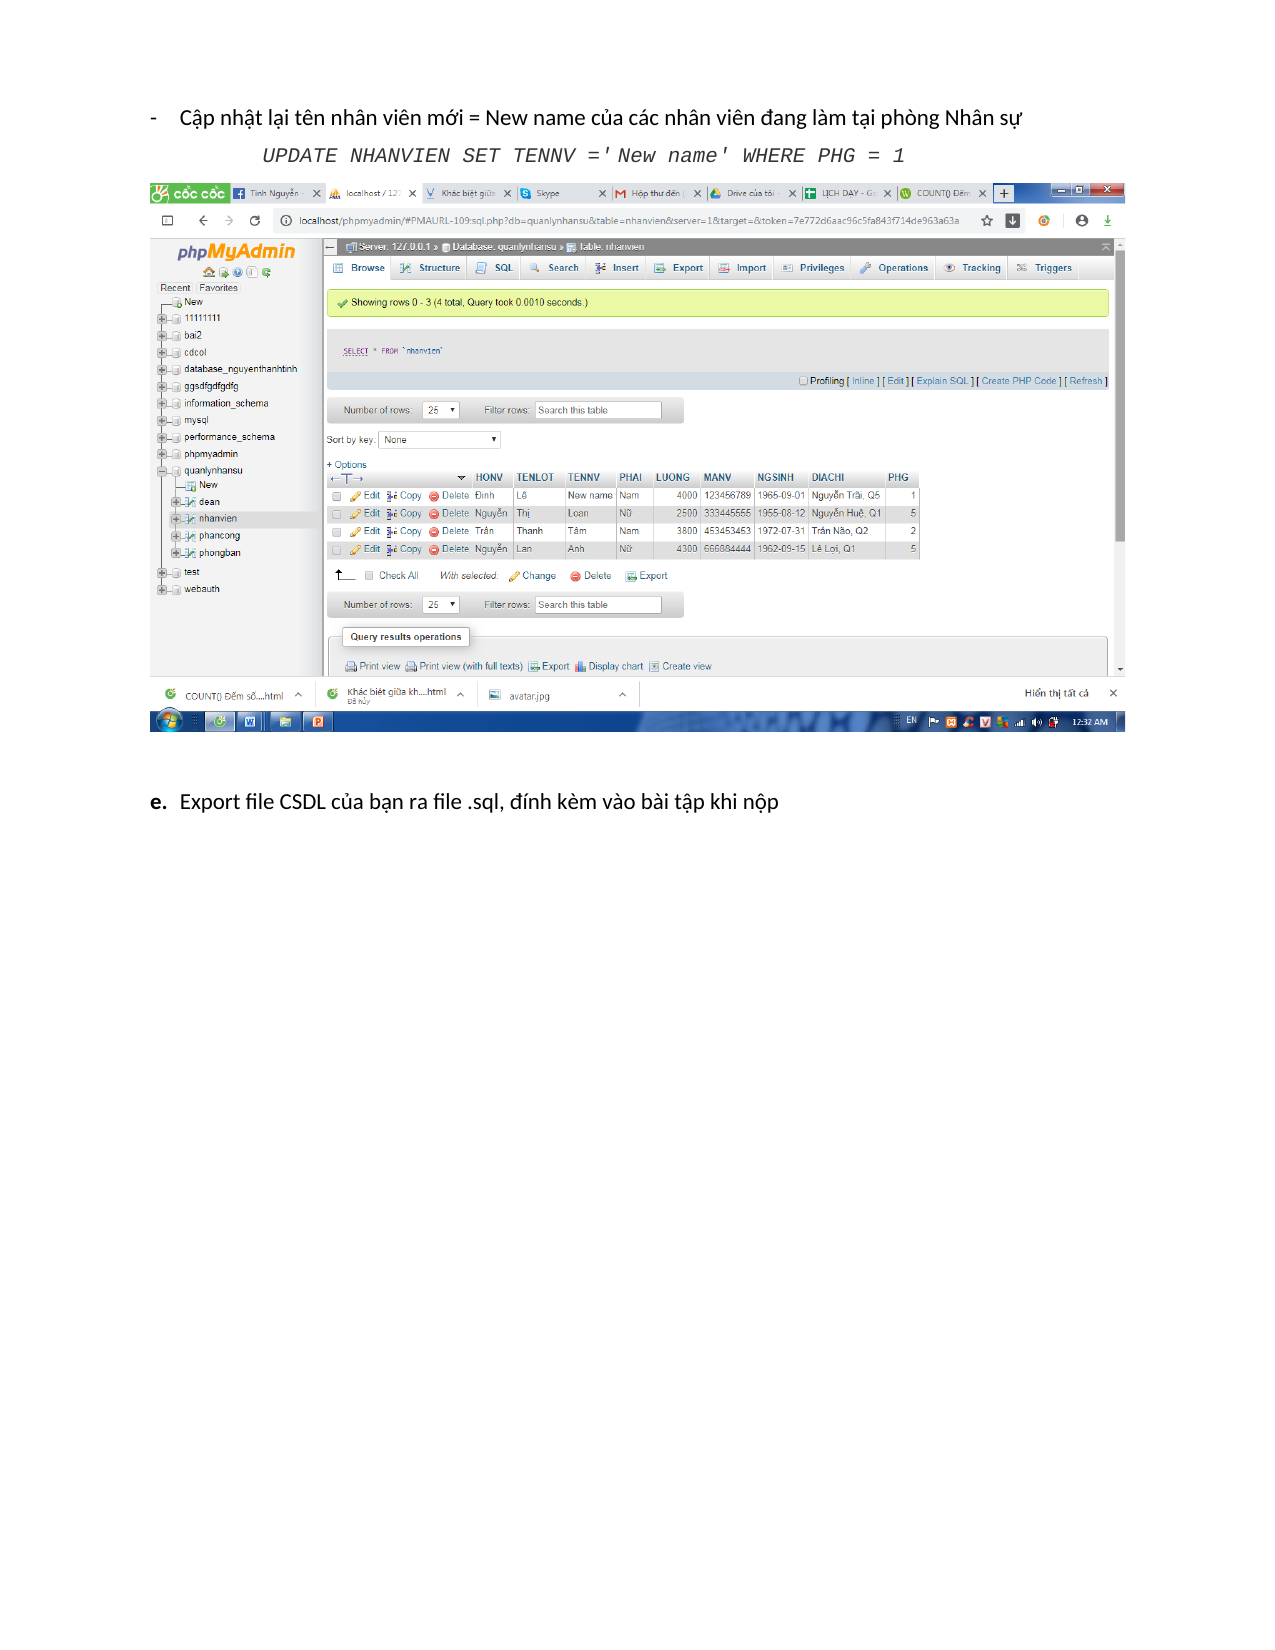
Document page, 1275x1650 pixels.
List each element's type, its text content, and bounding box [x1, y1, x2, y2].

picture [150, 183, 1125, 732]
list Cập nhật lại tên nhân viên mới = New name của các nhân viên đang làm tại phòng Nhân sự [150, 103, 1167, 131]
list UPDATE NHANVIEN SET TENNV =' New name' WHERE PHG = 1 [262, 145, 1167, 169]
list Export file CSDL của bạn ra file .sql, đính kèm vào bài tập khi nộp [150, 787, 1167, 815]
